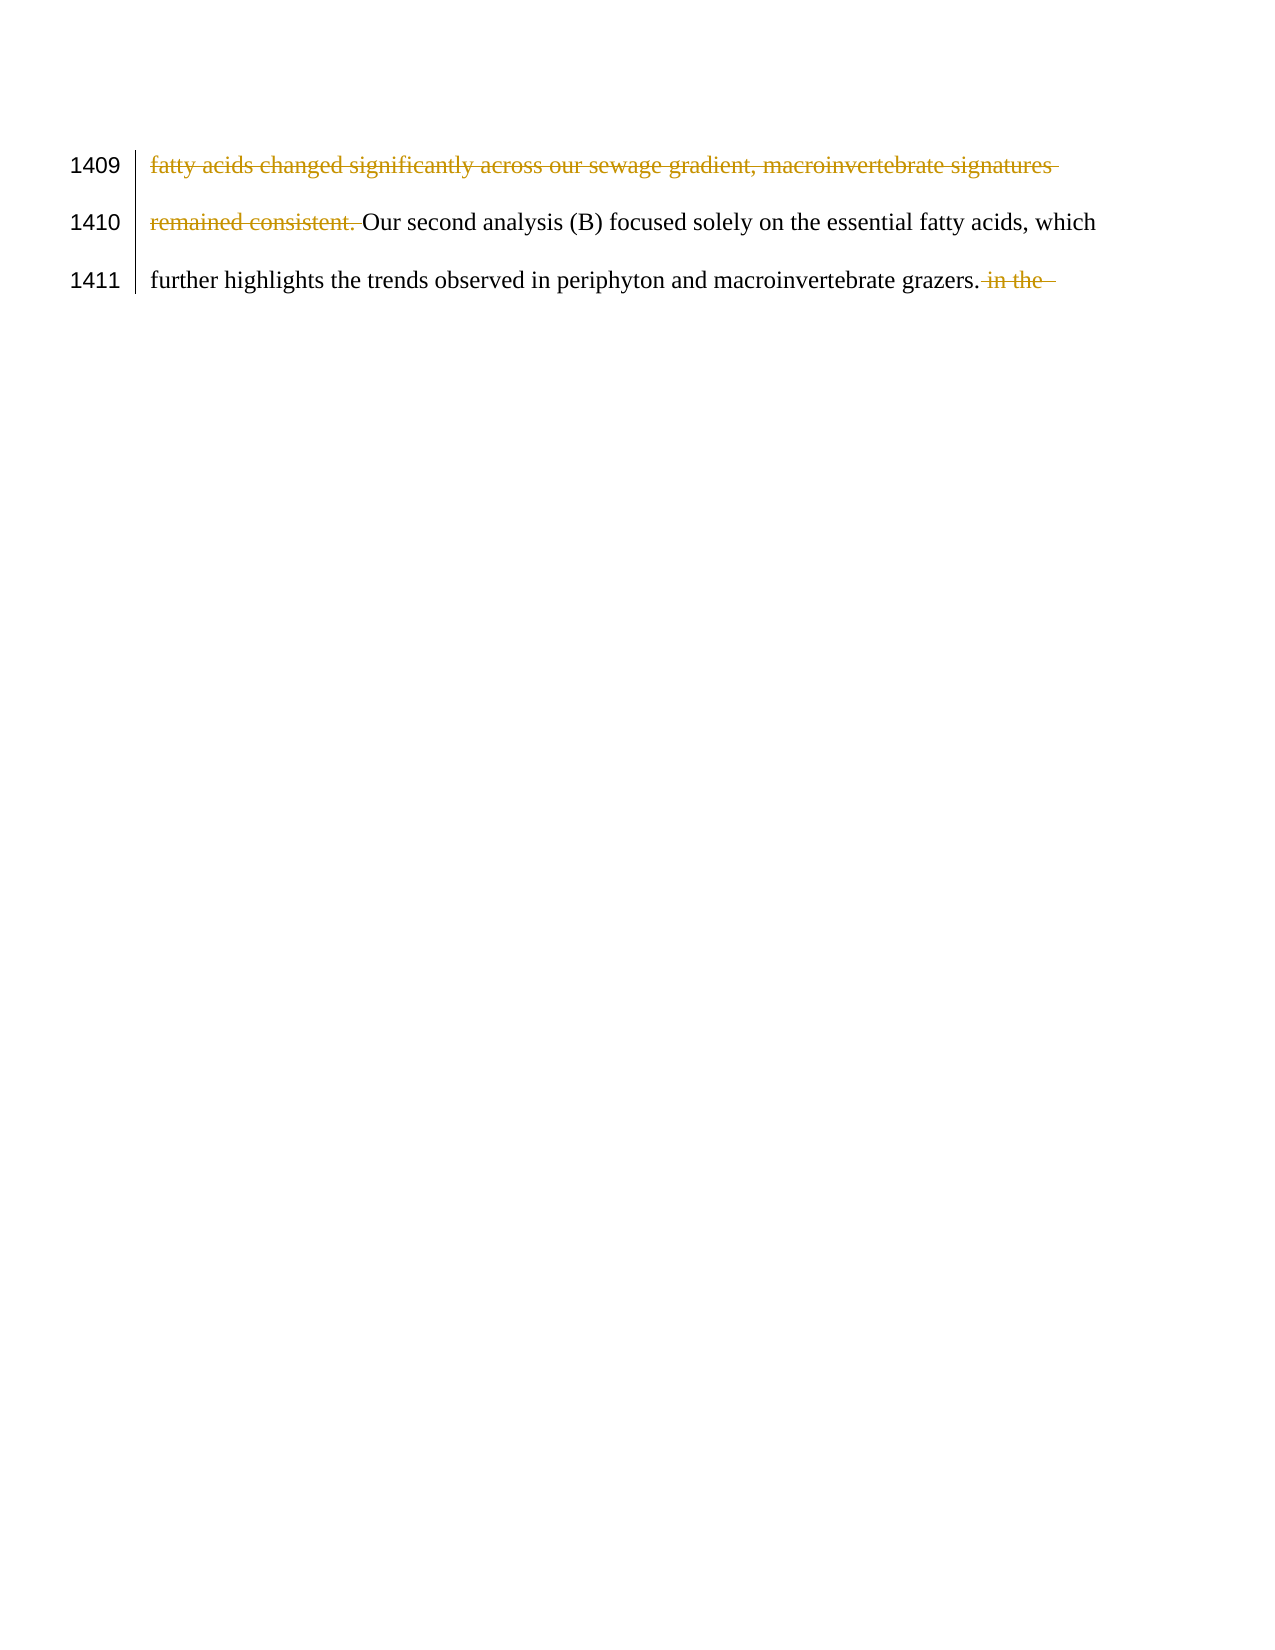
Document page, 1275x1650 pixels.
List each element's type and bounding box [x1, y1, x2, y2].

text [150, 150, 1125, 294]
